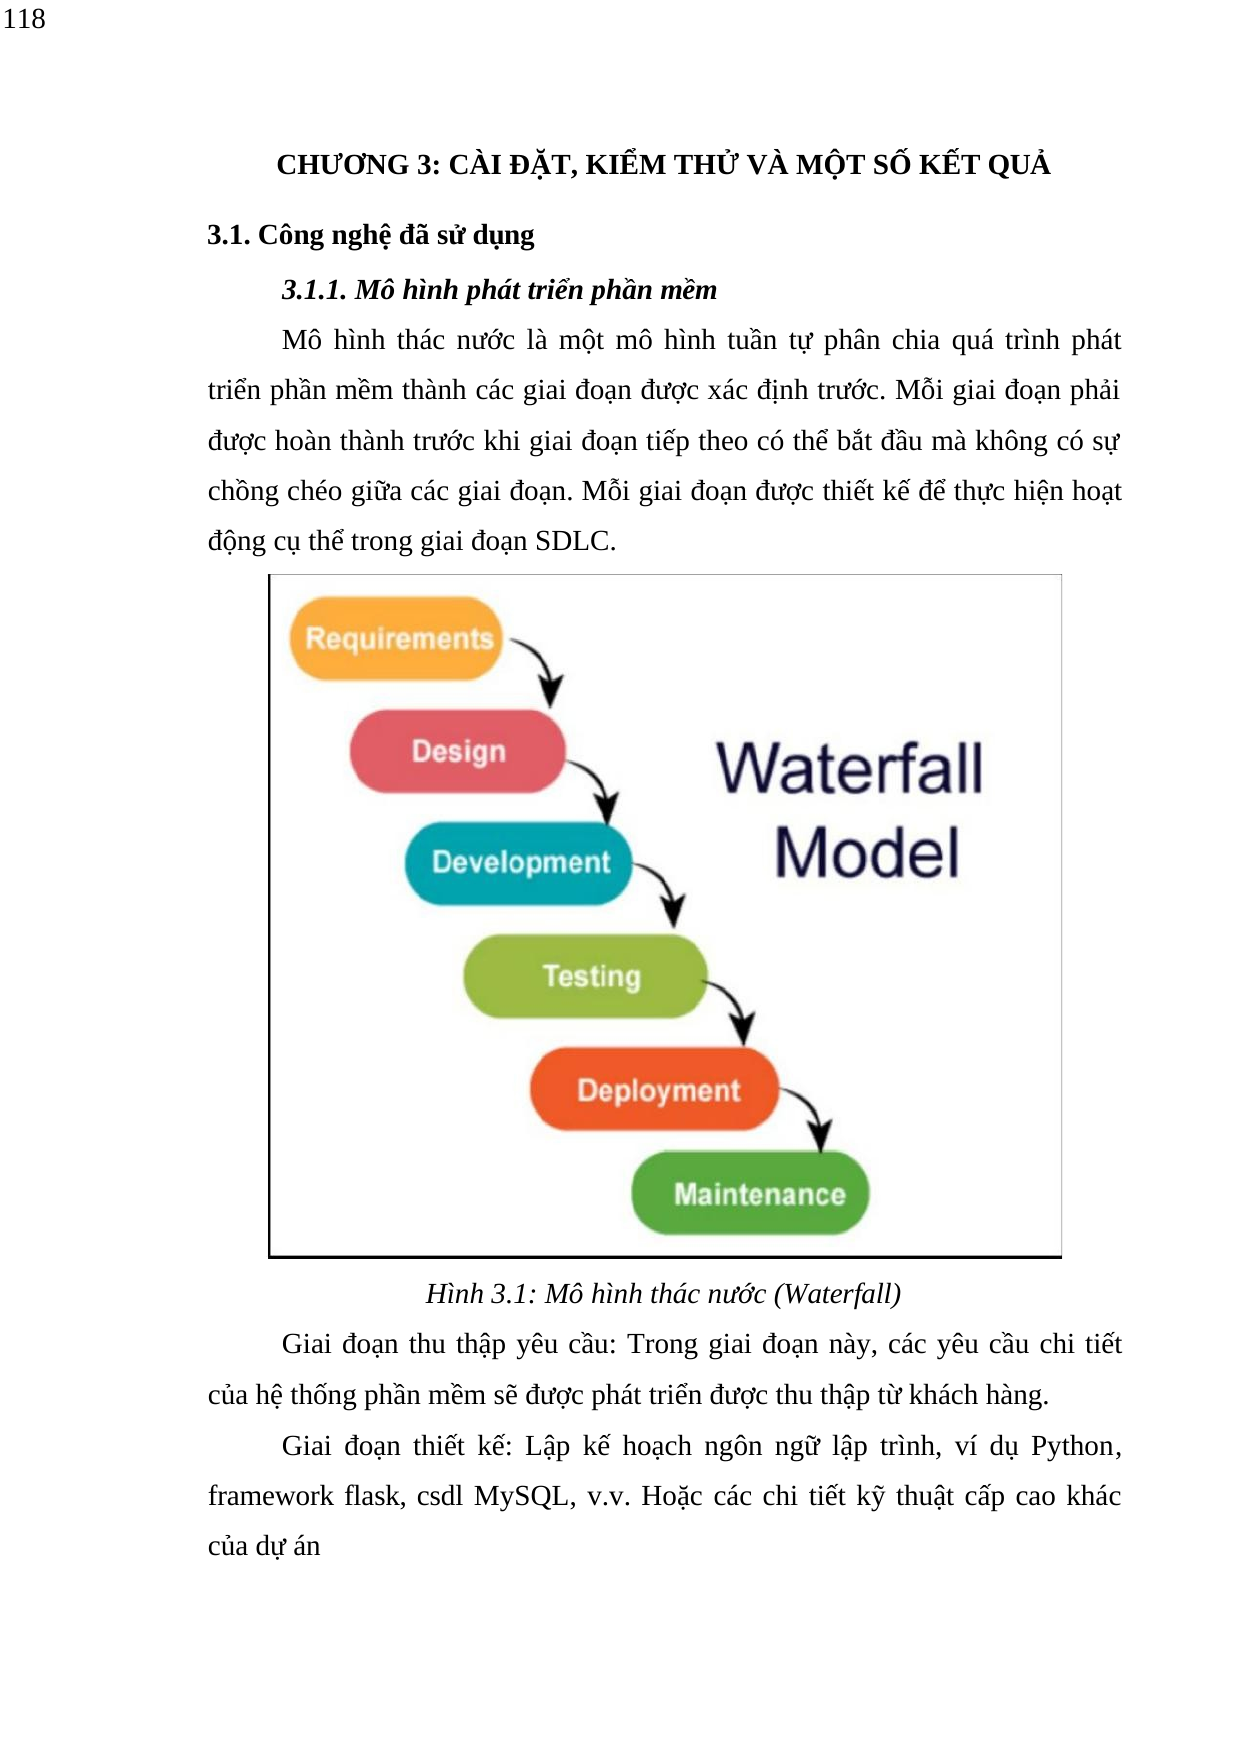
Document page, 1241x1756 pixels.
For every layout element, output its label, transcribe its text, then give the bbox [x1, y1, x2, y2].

text Giai đoạn thu thập yêu cầu: Trong giai đoạn này, các yêu cầu chi tiết của hệ thống phần mềm sẽ được phát triển được thu thập từ khách hàng. [208, 1327, 1122, 1411]
text Giai đoạn thiết kế: Lập kế hoạch ngôn ngữ lập trình, ví dụ Python, framework flask, csdl MySQL, v.v. Hoặc các chi tiết kỹ thuật cấp cao khác của dự án [208, 1428, 1122, 1562]
subtitle Mô hình phát triển phần mềm [282, 272, 1137, 305]
subtitle Công nghệ đã sử dụng [207, 217, 1137, 251]
subtitle CHƯƠNG 3: CÀI ĐẶT, KIỂM THỬ VÀ MỘT SỐ KẾT QUẢ [276, 147, 1137, 181]
text Hình 3.1: Mô hình thác nước (Waterfall) [426, 1276, 1137, 1309]
picture [266, 574, 1063, 1259]
text Mô hình thác nước là một mô hình tuần tự phân chia quá trình phát triển phần mềm thành các giai đoạn được xác định trước. Mỗi giai đoạn phải được hoàn thành trước khi giai đoạn tiếp theo có thể bắt đầu mà không có sự chồng chéo giữa các giai đoạn. Mỗi giai đoạn được thiết kế để thực hiện hoạt động cụ thể trong giai đoạn SDLC. [208, 322, 1122, 557]
